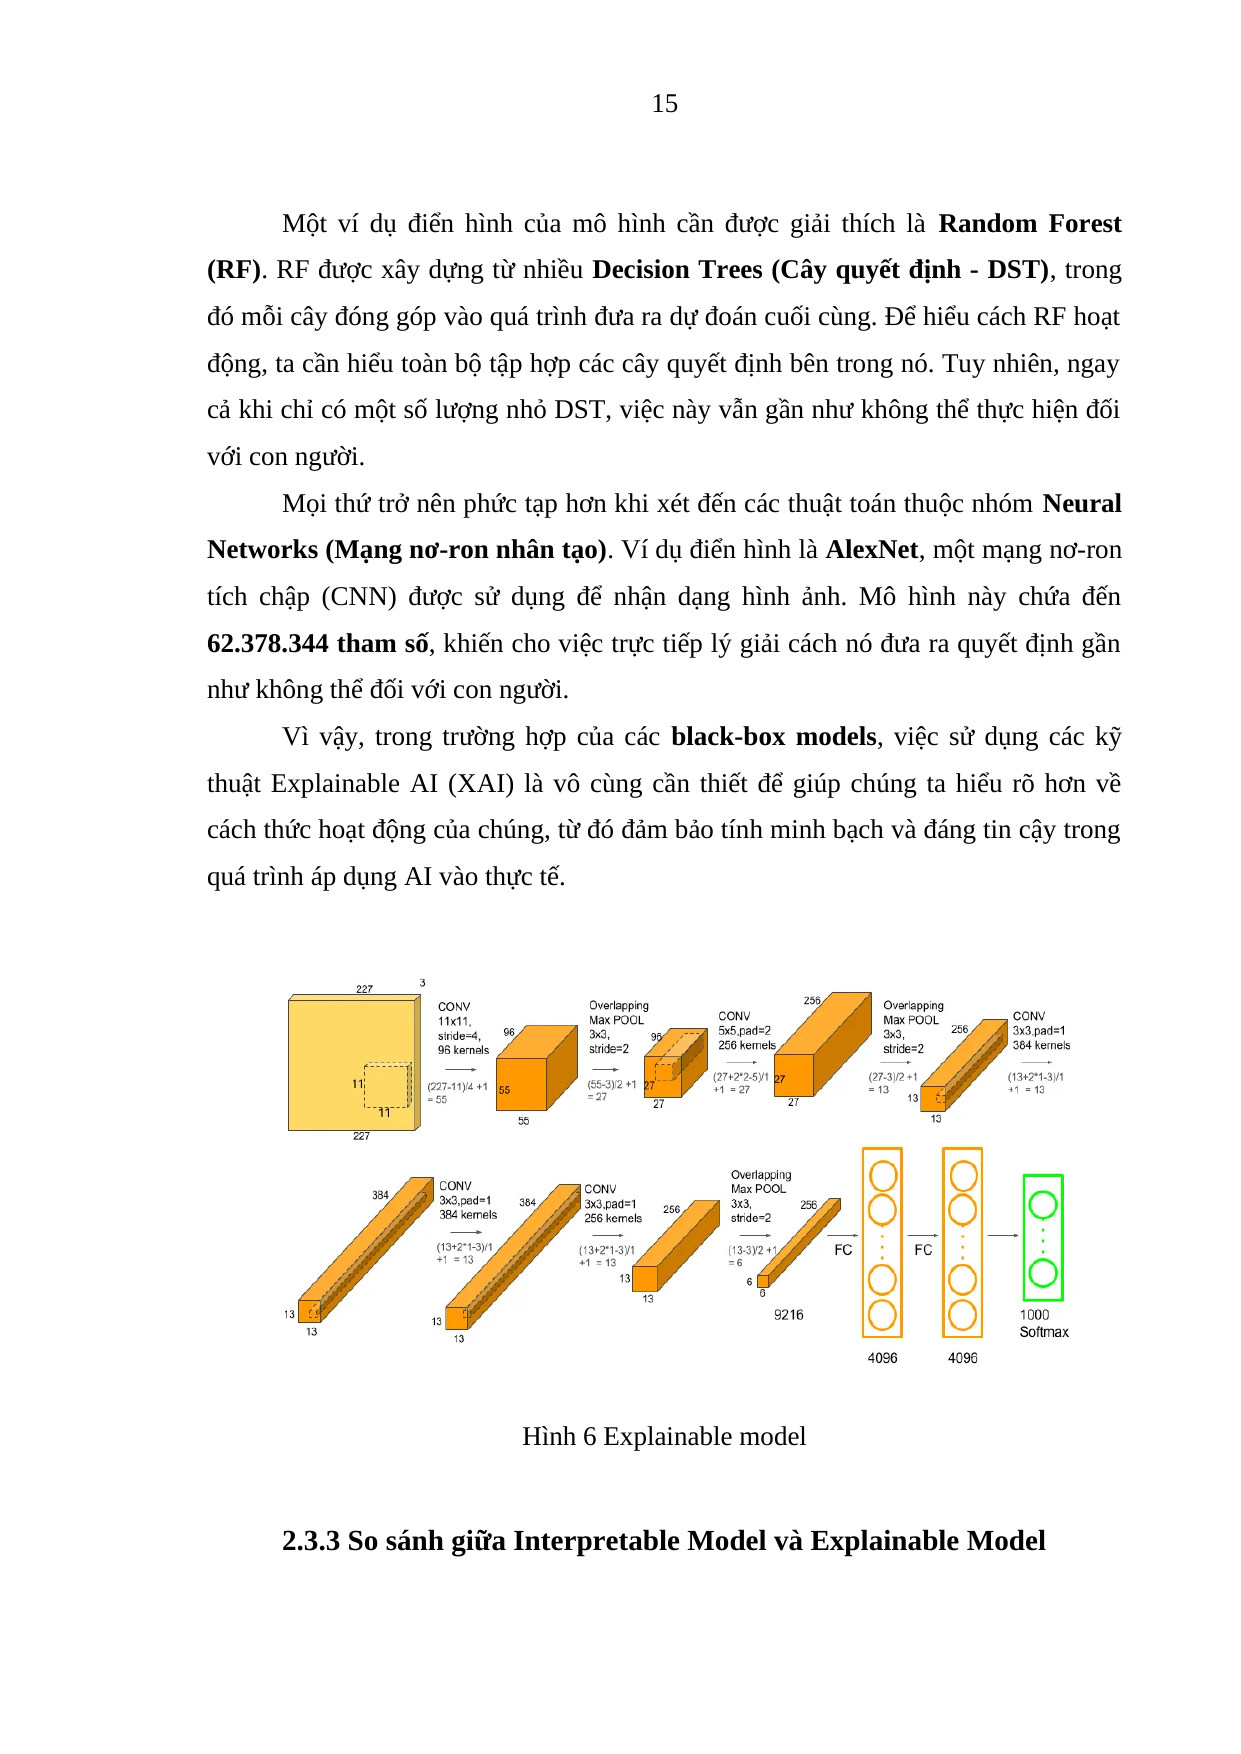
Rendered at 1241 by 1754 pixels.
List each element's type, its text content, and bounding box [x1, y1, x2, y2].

text Vì vậy, trong trường hợp của các black-box models, việc sử dụng các kỹ thuật Explainable AI (XAI) là vô cùng cần thiết để giúp chúng ta hiểu rõ hơn về cách thức hoạt động của chúng, từ đó đảm bảo tính minh bạch và đáng tin cậy trong quá trình áp dụng AI vào thực tế. [207, 720, 1122, 891]
subtitle So sánh giữa Interpretable Model và Explainable Model [282, 1523, 1122, 1557]
text Một ví dụ điển hình của mô hình cần được giải thích là Random Forest (RF). RF được xây dựng từ nhiều Decision Trees (Cây quyết định - DST), trong đó mỗi cây đóng góp vào quá trình đưa ra dự đoán cuối cùng. Để hiểu cách RF hoạt động, ta cần hiểu toàn bộ tập hợp các cây quyết định bên trong nó. Tuy nhiên, ngay cả khi chỉ có một số lượng nhỏ DST, việc này vẫn gần như không thể thực hiện đối với con người. [207, 207, 1122, 471]
text Hình 6 Explainable model [207, 1420, 1122, 1451]
picture [281, 906, 1085, 1393]
text Mọi thứ trở nên phức tạp hơn khi xét đến các thuật toán thuộc nhóm Neural Networks (Mạng nơ-ron nhân tạo). Ví dụ điển hình là AlexNet, một mạng nơ-ron tích chập (CNN) được sử dụng để nhận dạng hình ảnh. Mô hình này chứa đến 62.378.344 tham số, khiến cho việc trực tiếp lý giải cách nó đưa ra quyết định gần như không thể đối với con người. [207, 487, 1122, 704]
